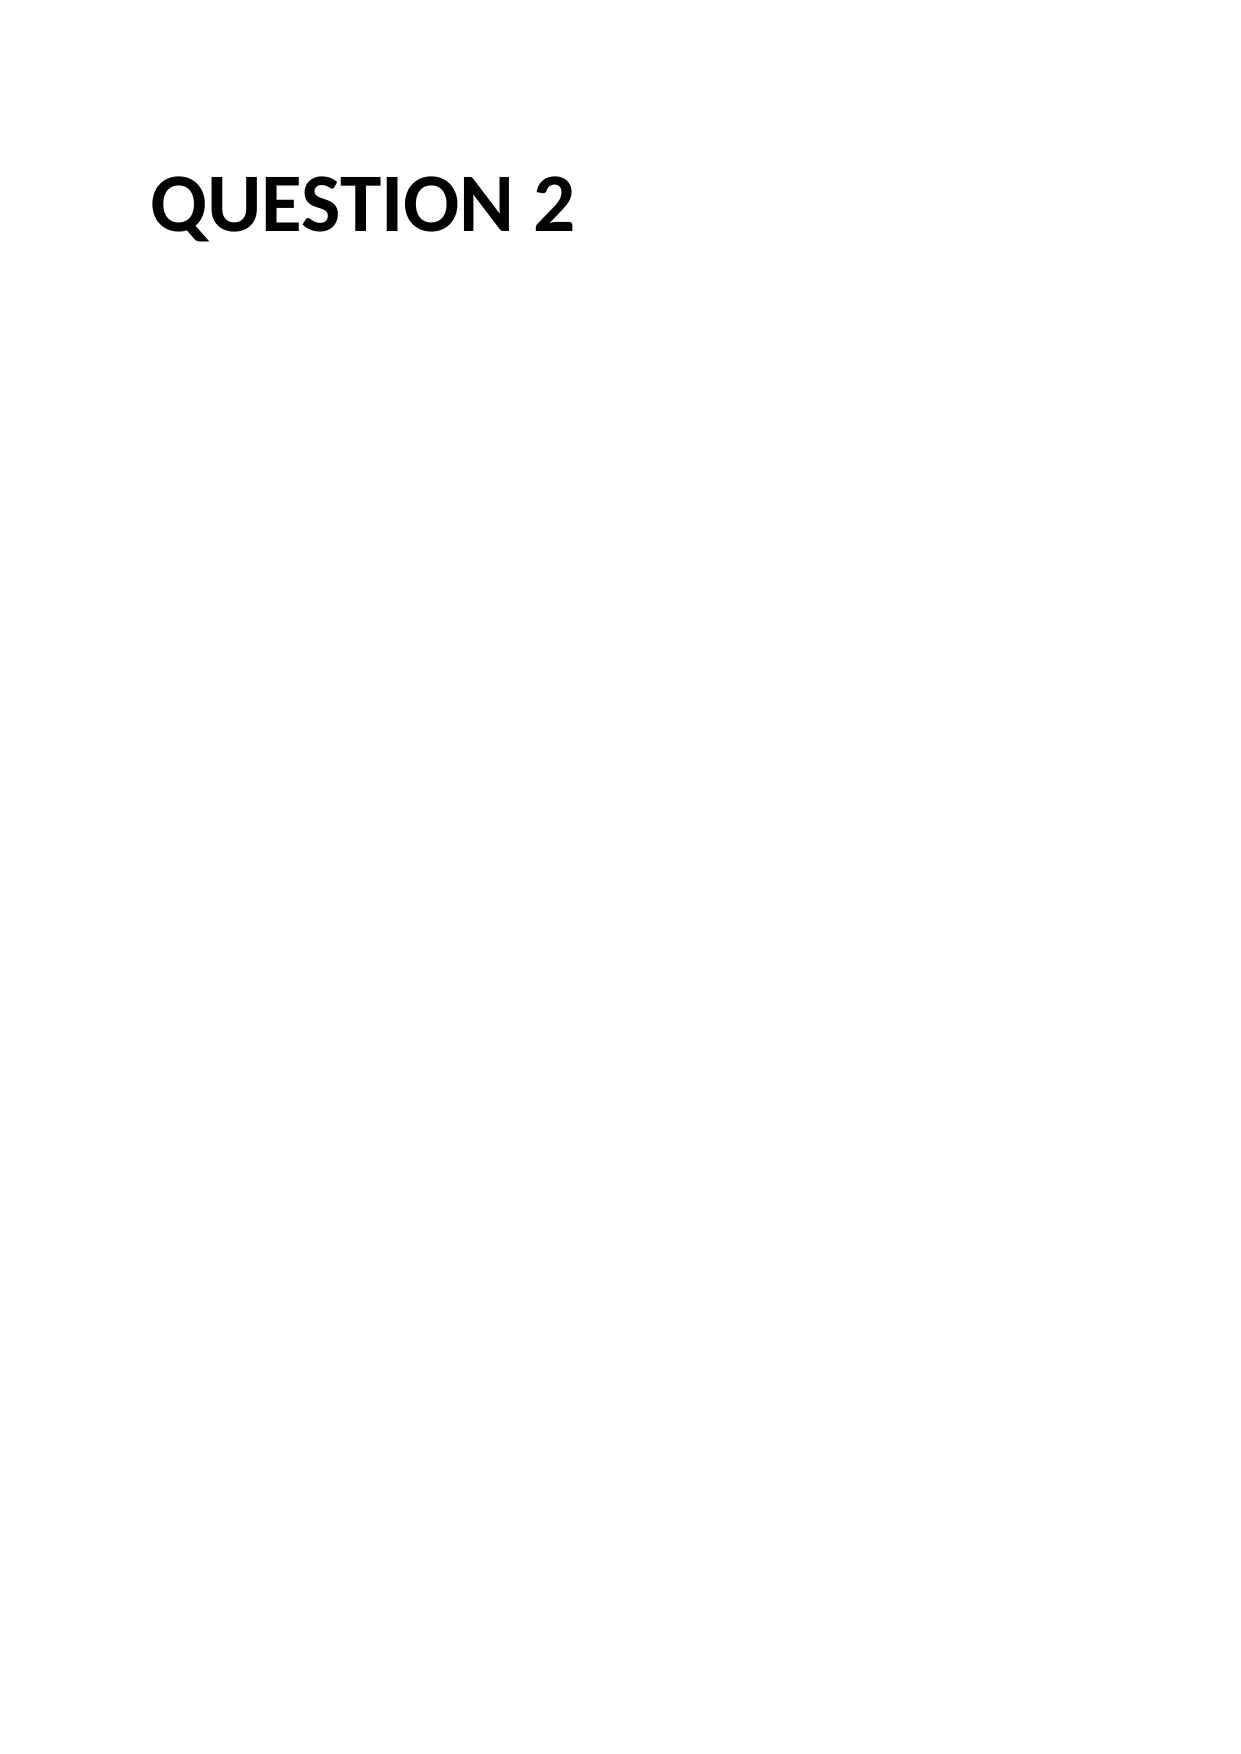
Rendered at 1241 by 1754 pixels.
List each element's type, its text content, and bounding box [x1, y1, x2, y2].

text QUESTION 2 [150, 150, 1090, 252]
